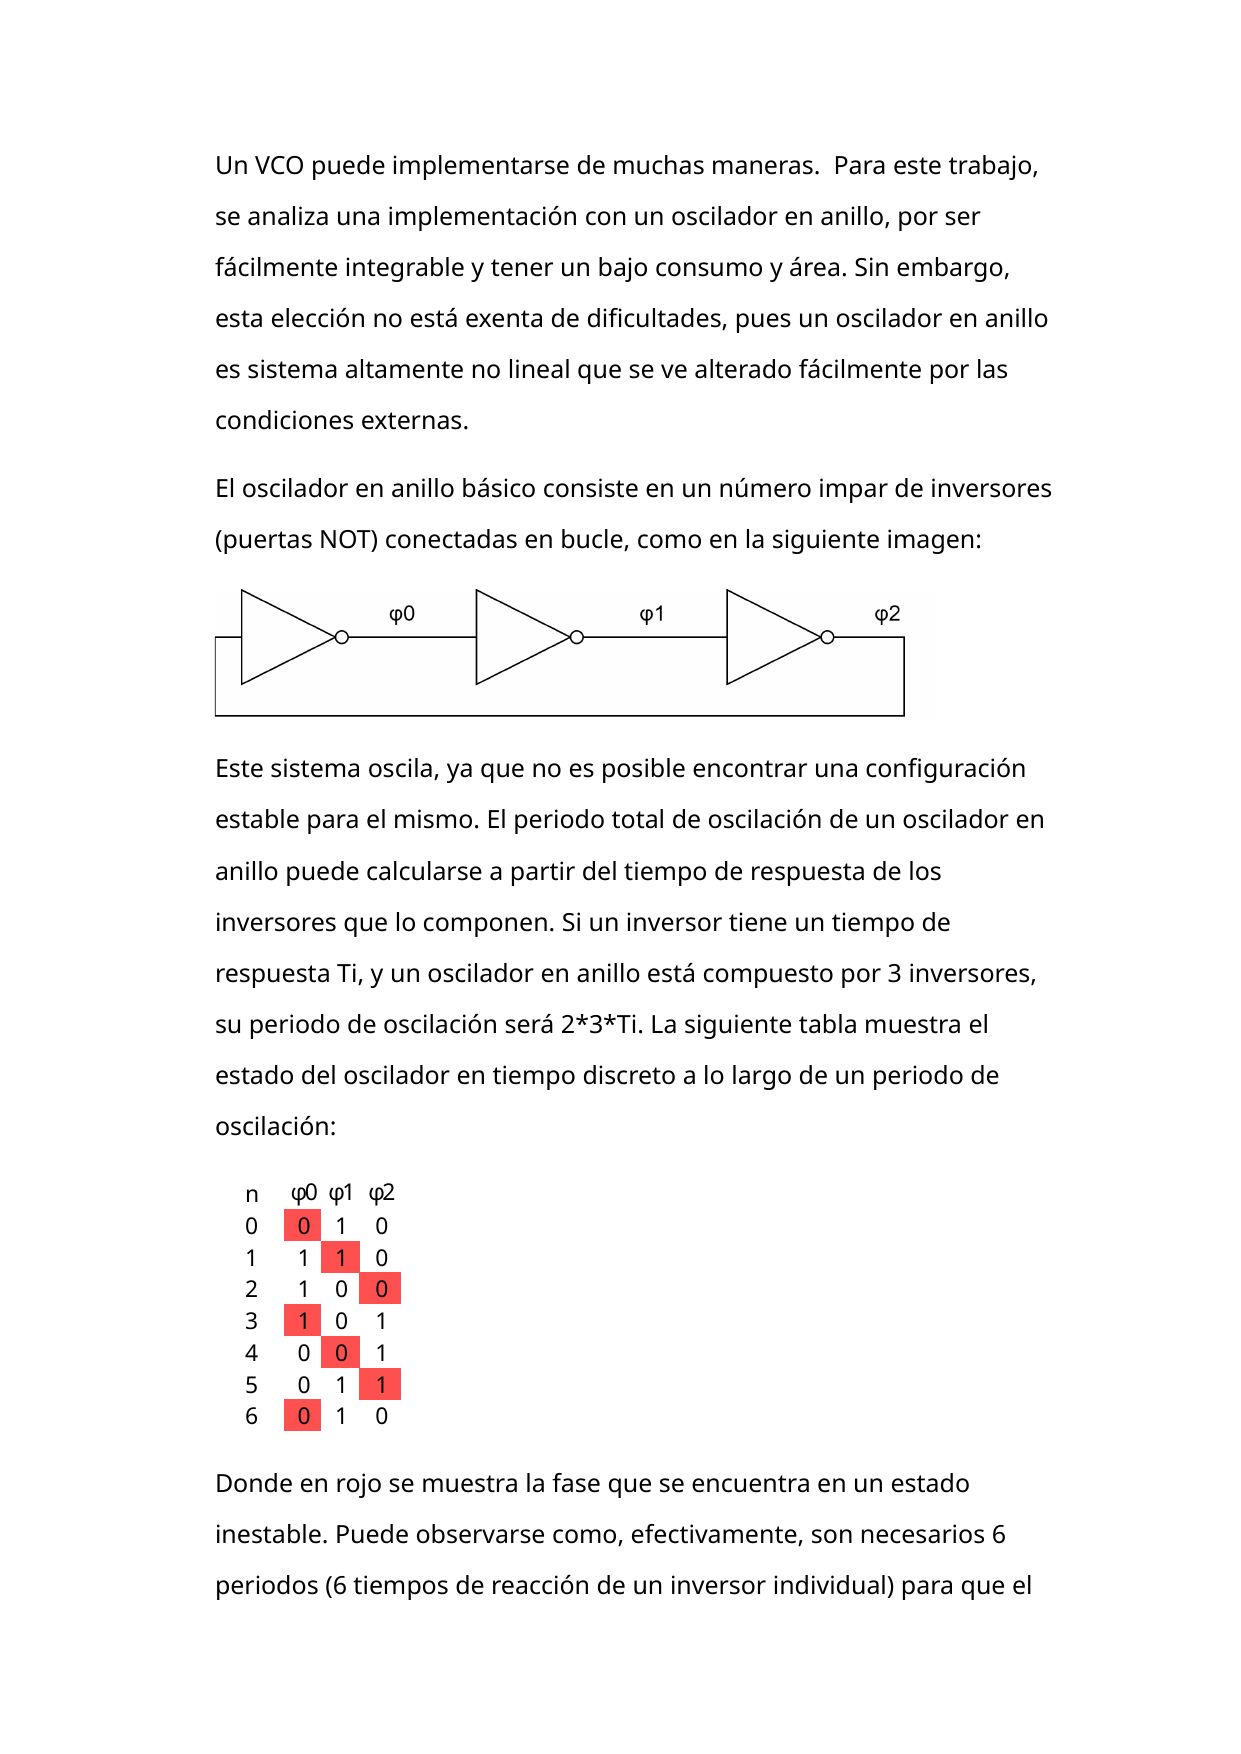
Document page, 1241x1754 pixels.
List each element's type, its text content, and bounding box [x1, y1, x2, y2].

picture [214, 589, 935, 718]
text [215, 1466, 1063, 1602]
text Un VCO puede implementarse de muchas maneras. Para este trabajo, se analiza una implementación con un oscilador en anillo, por ser fácilmente integrable y tener un bajo consumo y área. Sin embargo, esta elección no está exenta de dificultades, pues un oscilador en anillo es sistema altamente no lineal que se ve alterado fácilmente por las condiciones externas. [215, 148, 1063, 437]
text Este sistema oscila, ya que no es posible encontrar una configuración estable para el mismo. El periodo total de oscilación de un oscilador en anillo puede calcularse a partir del tiempo de respuesta de los inversores que lo componen. Si un inversor tiene un tiempo de respuesta Ti, y un oscilador en anillo está compuesto por 3 inversores, su periodo de oscilación será 2*3*Ti. La siguiente tabla muestra el estado del oscilador en tiempo discreto a lo largo de un periodo de oscilación: [215, 751, 1063, 1142]
text El oscilador en anillo básico consiste en un número impar de inversores (puertas NOT) conectadas en bucle, como en la siguiente imagen: [215, 471, 1063, 556]
